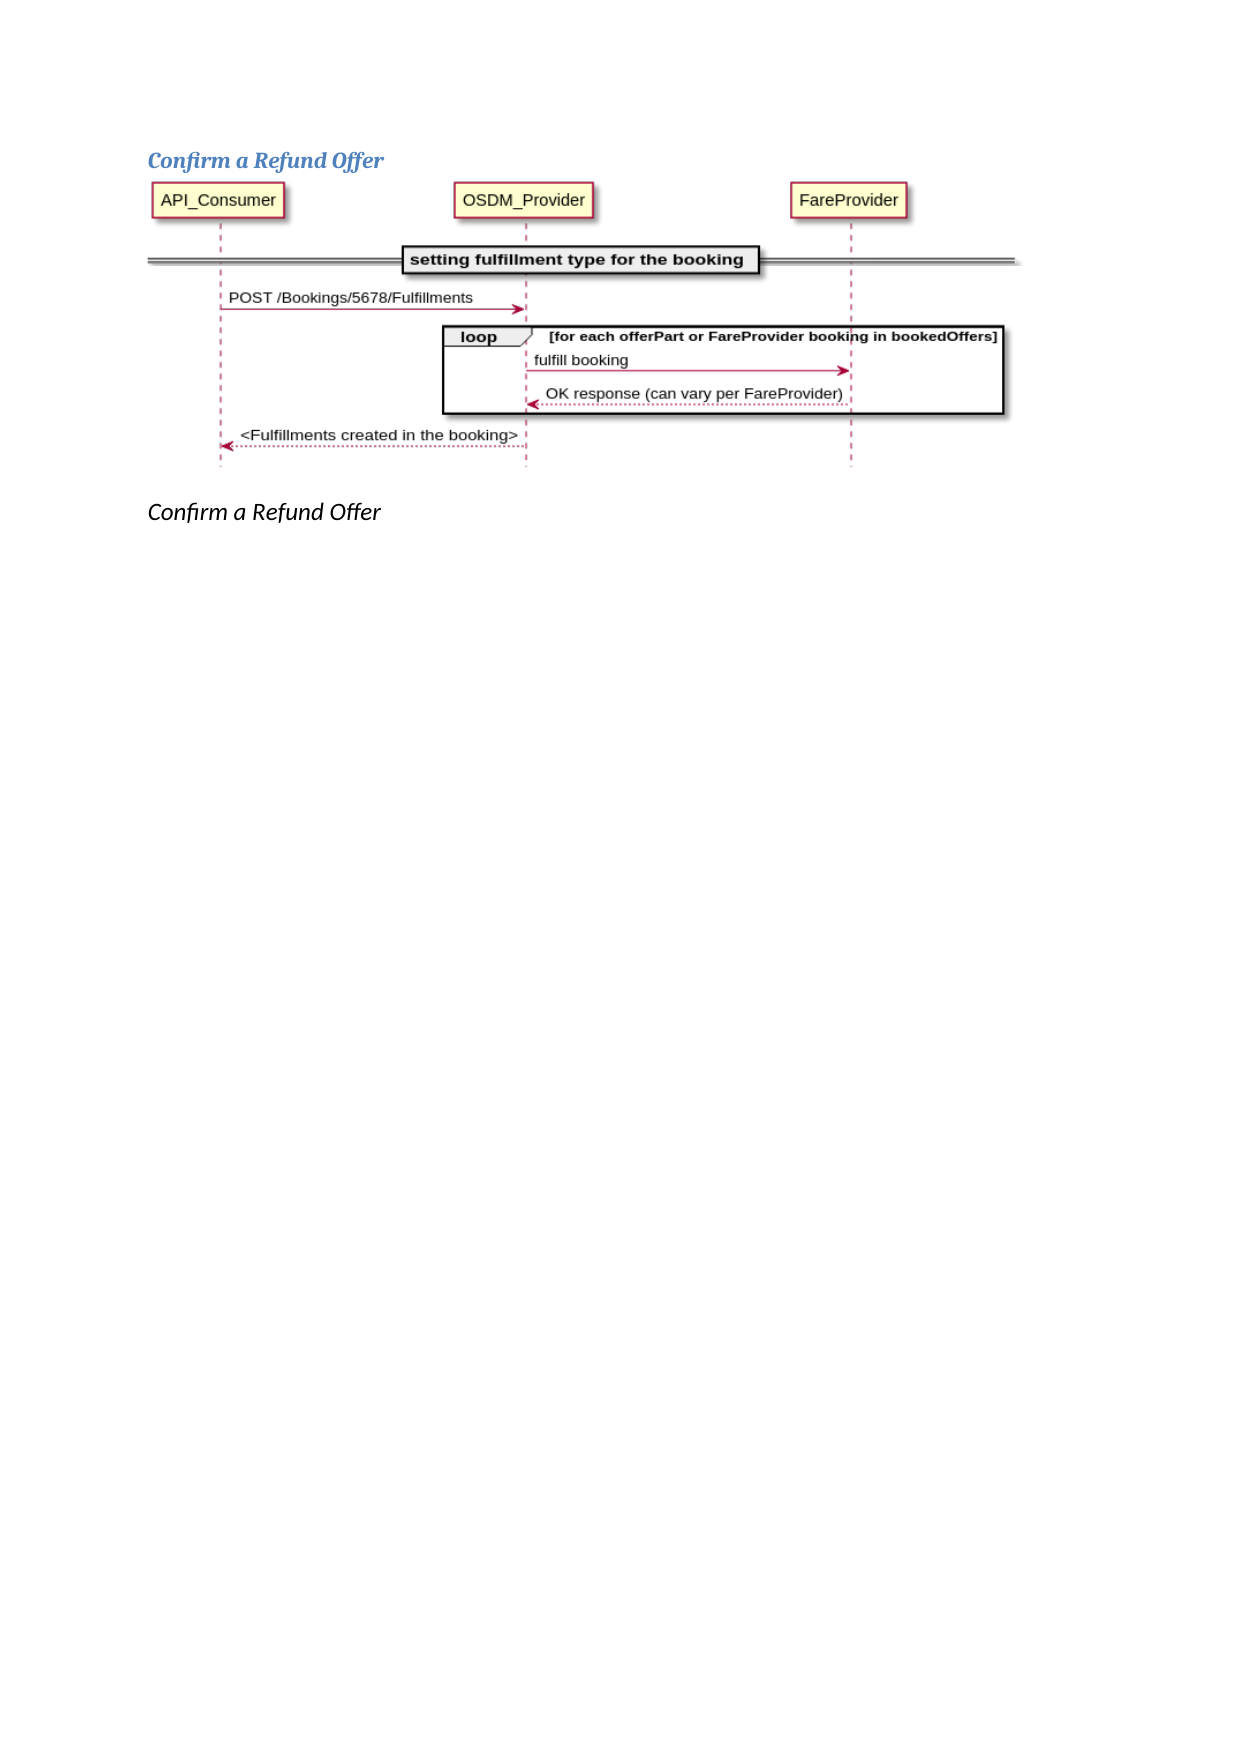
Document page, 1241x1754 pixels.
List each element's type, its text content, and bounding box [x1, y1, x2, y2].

text Confirm a Refund Offer [148, 496, 1093, 526]
picture [147, 177, 1023, 475]
subtitle Confirm a Refund Offer [148, 148, 1093, 174]
